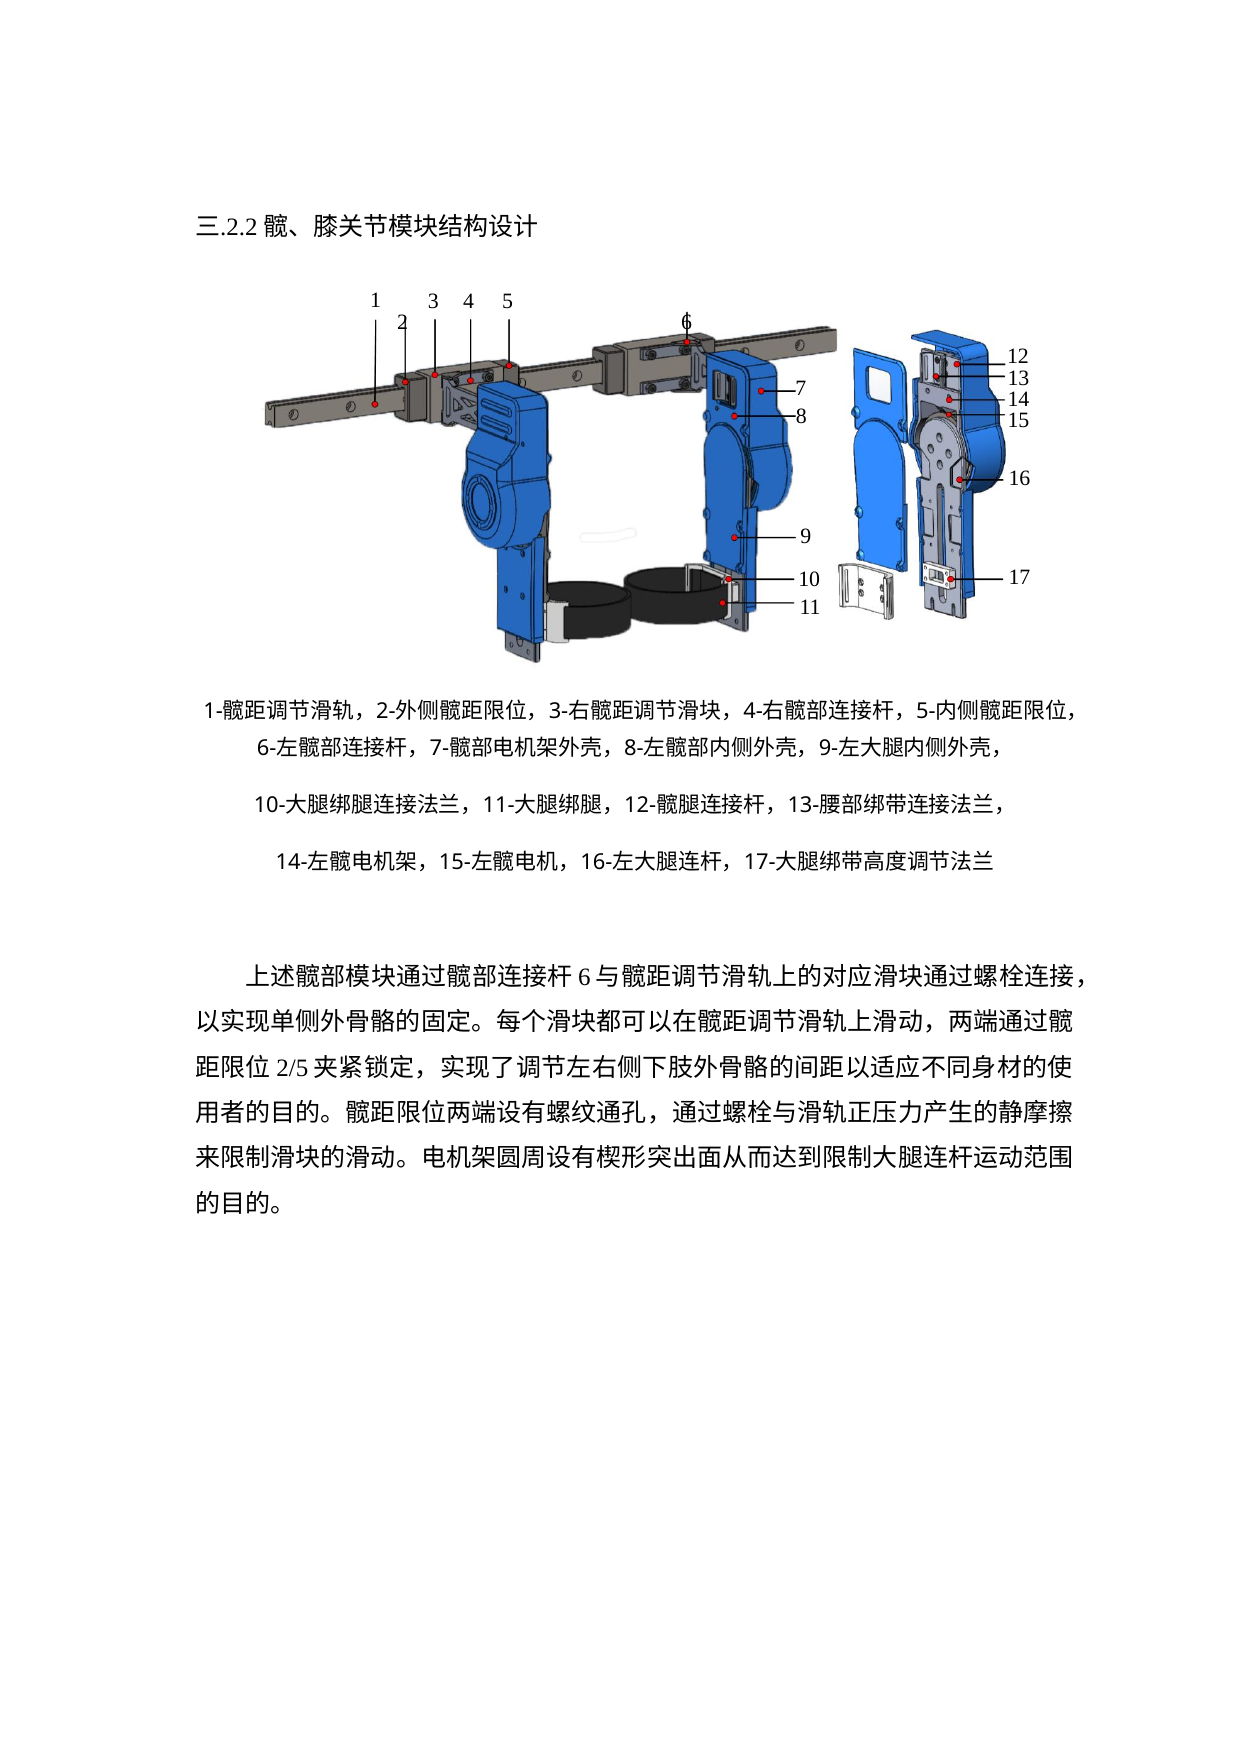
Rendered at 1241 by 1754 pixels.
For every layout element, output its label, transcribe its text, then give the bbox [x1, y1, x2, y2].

subtitle 髋、膝关节模块结构设计 [195, 207, 1075, 243]
text 14-左髋电机架，15-左髋电机，16-左大腿连杆，17-大腿绑带高度调节法兰 [195, 844, 1075, 876]
picture [261, 279, 1009, 668]
text 上述髋部模块通过髋部连接杆6与髋距调节滑轨上的对应滑块通过螺栓连接，以实现单侧外骨骼的固定。每个滑块都可以在髋距调节滑轨上滑动，两端通过髋距限位2/5夹紧锁定，实现了调节左右侧下肢外骨骼的间距以适应不同身材的使用者的目的。髋距限位两端设有螺纹通孔，通过螺栓与滑轨正压力产生的静摩擦来限制滑块的滑动。电机架圆周设有楔形突出面从而达到限制大腿连杆运动范围的目的。 [195, 957, 1075, 1219]
text 1-髋距调节滑轨，2-外侧髋距限位，3-右髋距调节滑块，4-右髋部连接杆，5-内侧髋距限位，6-左髋部连接杆，7-髋部电机架外壳，8-左髋部内侧外壳，9-左大腿内侧外壳， [195, 693, 1075, 761]
text 10-大腿绑腿连接法兰，11-大腿绑腿，12-髋腿连接杆，13-腰部绑带连接法兰， [195, 787, 1075, 819]
